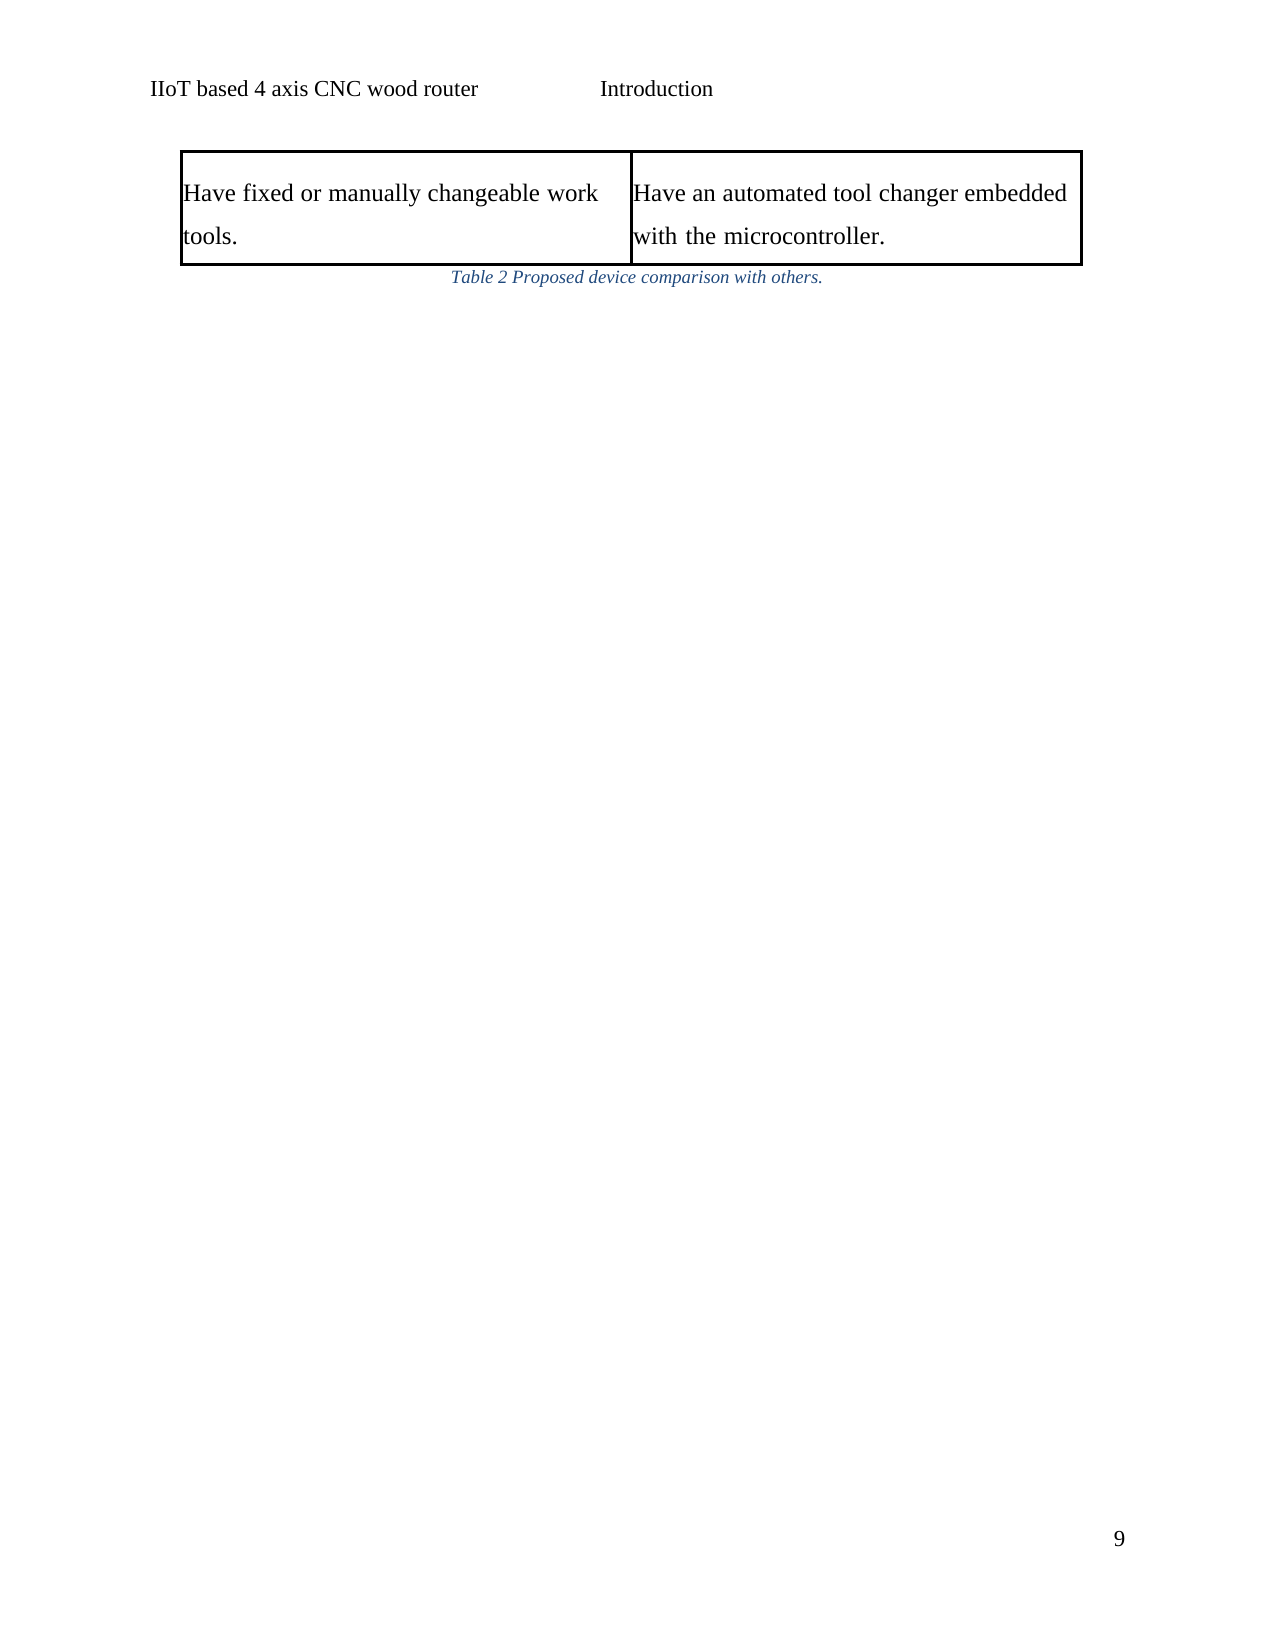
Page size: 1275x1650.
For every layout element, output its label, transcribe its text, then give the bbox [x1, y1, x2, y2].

table_cell Have an automated tool changer embedded with the microcontroller. [633, 153, 1080, 263]
table_cell Have fixed or manually changeable work tools. [183, 153, 630, 263]
